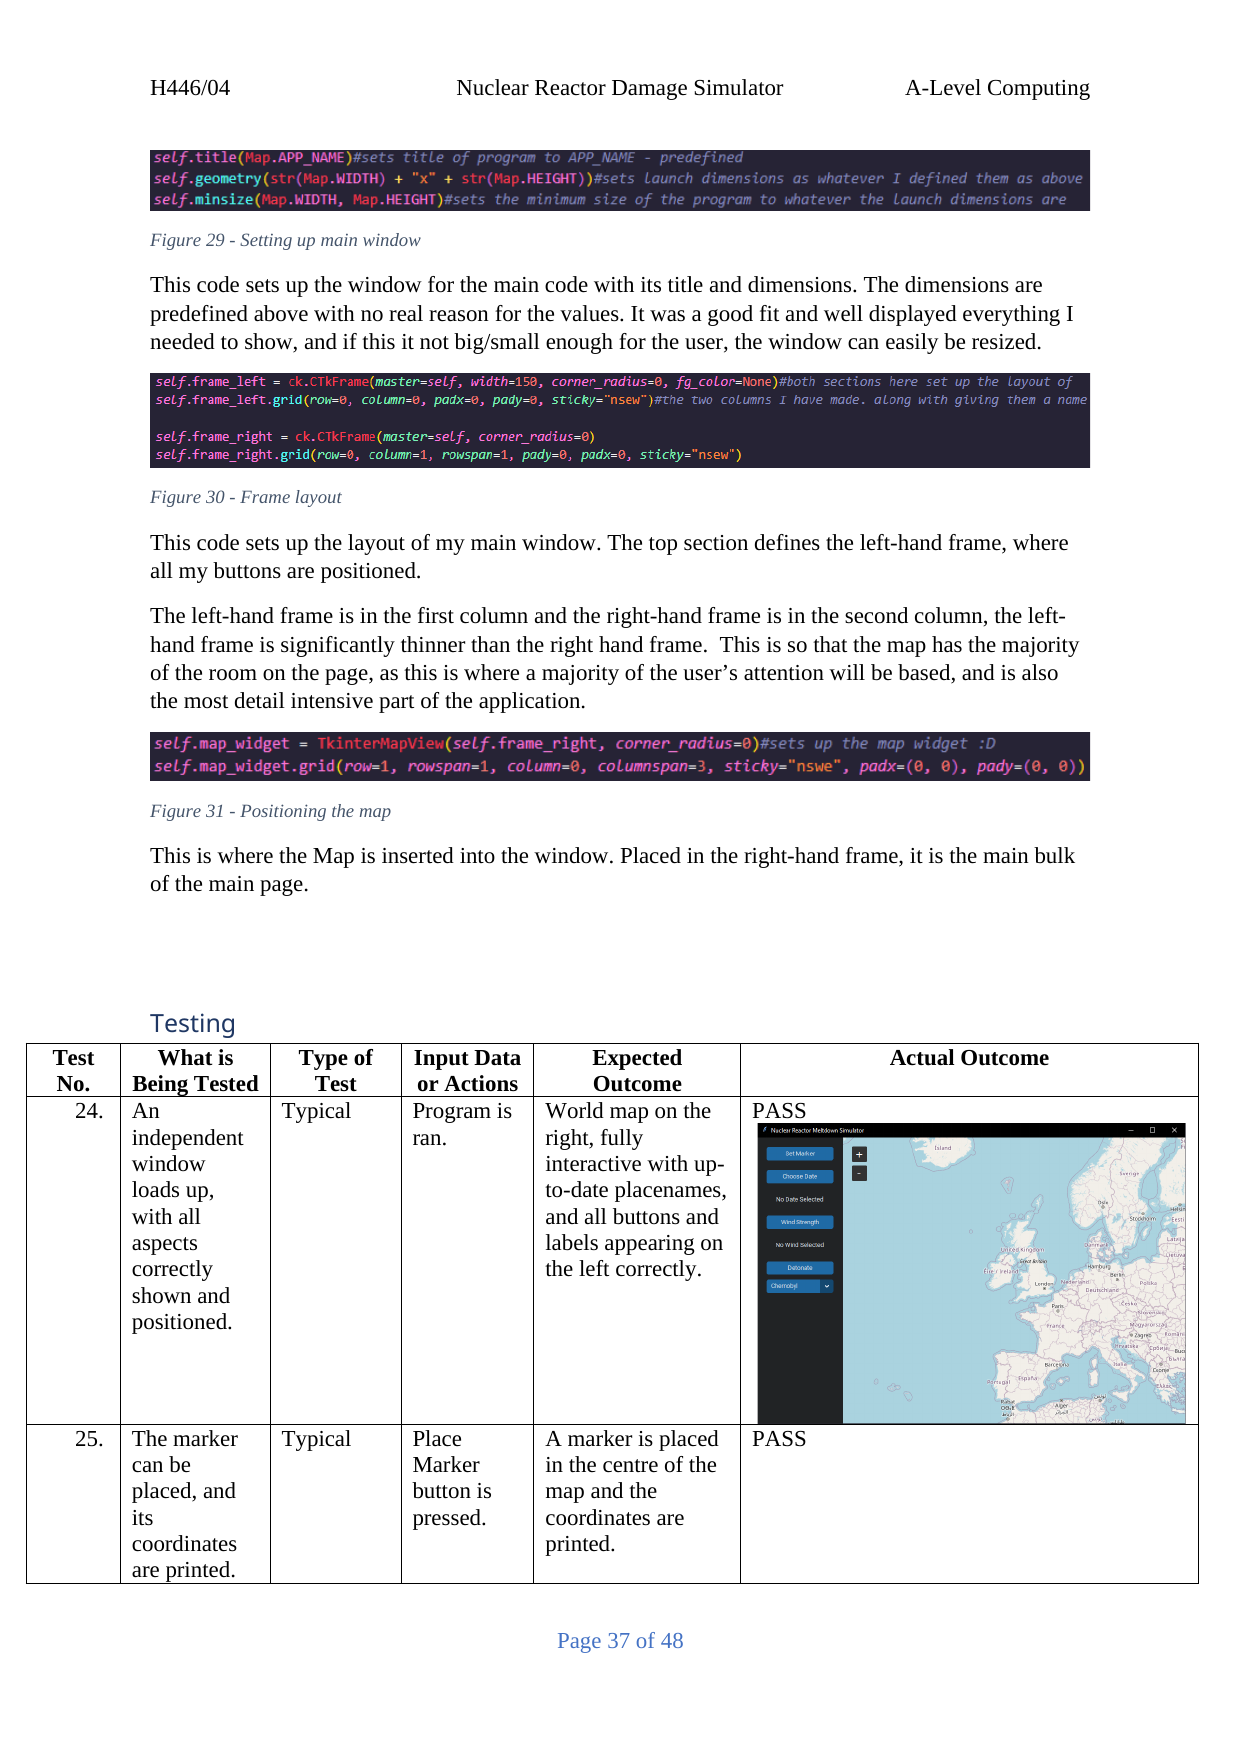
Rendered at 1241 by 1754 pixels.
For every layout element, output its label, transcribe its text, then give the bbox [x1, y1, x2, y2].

table_cell An independent window loads up, with all aspects correctly shown and positioned. [121, 1097, 270, 1423]
text This code sets up the window for the main code with its title and dimensions. The dimensions are predefined above with no real reason for the values. It was a good fit and well displayed everything I needed to show, and if this it not big/small enough for the user, the window can easily be resized. [150, 271, 1090, 355]
text This code sets up the layout of my main window. The top section defines the left-hand frame, where all my buttons are positioned. [150, 529, 1090, 583]
table_cell PASS [741, 1097, 1198, 1423]
picture [757, 1123, 1186, 1424]
table_header What is Being Tested [121, 1044, 270, 1096]
table_header Type of Test [271, 1044, 401, 1096]
picture [150, 373, 1091, 468]
table_header Actual Outcome [741, 1044, 1198, 1096]
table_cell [534, 1425, 740, 1583]
table_cell PASS [741, 1425, 1198, 1583]
table_cell Program is ran. [402, 1097, 533, 1423]
table_header Input Data or Actions [402, 1044, 533, 1096]
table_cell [402, 1425, 533, 1583]
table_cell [121, 1425, 270, 1583]
text This is where the Map is inserted into the window. Placed in the right-hand frame, it is the main bulk of the main page. [150, 842, 1090, 897]
table_cell Typical [271, 1097, 401, 1423]
table_header Expected Outcome [534, 1044, 740, 1096]
text The left-hand frame is in the first column and the right-hand frame is in the second column, the left-hand frame is significantly thinner than the right hand frame. This is so that the map has the majority of the room on the page, as this is where a majority of the user’s attention will be based, and is also the most detail intensive part of the application. [150, 602, 1090, 714]
table_cell Typical [271, 1425, 401, 1583]
picture [150, 732, 1091, 781]
subtitle Testing [150, 1006, 1090, 1040]
table_cell [27, 1097, 120, 1423]
table_cell World map on the right, fully interactive with up-to-date placenames, and all buttons and labels appearing on the left correctly. [534, 1097, 740, 1423]
table_cell [27, 1425, 120, 1583]
picture [150, 150, 1091, 211]
table_header Test No. [27, 1044, 120, 1096]
